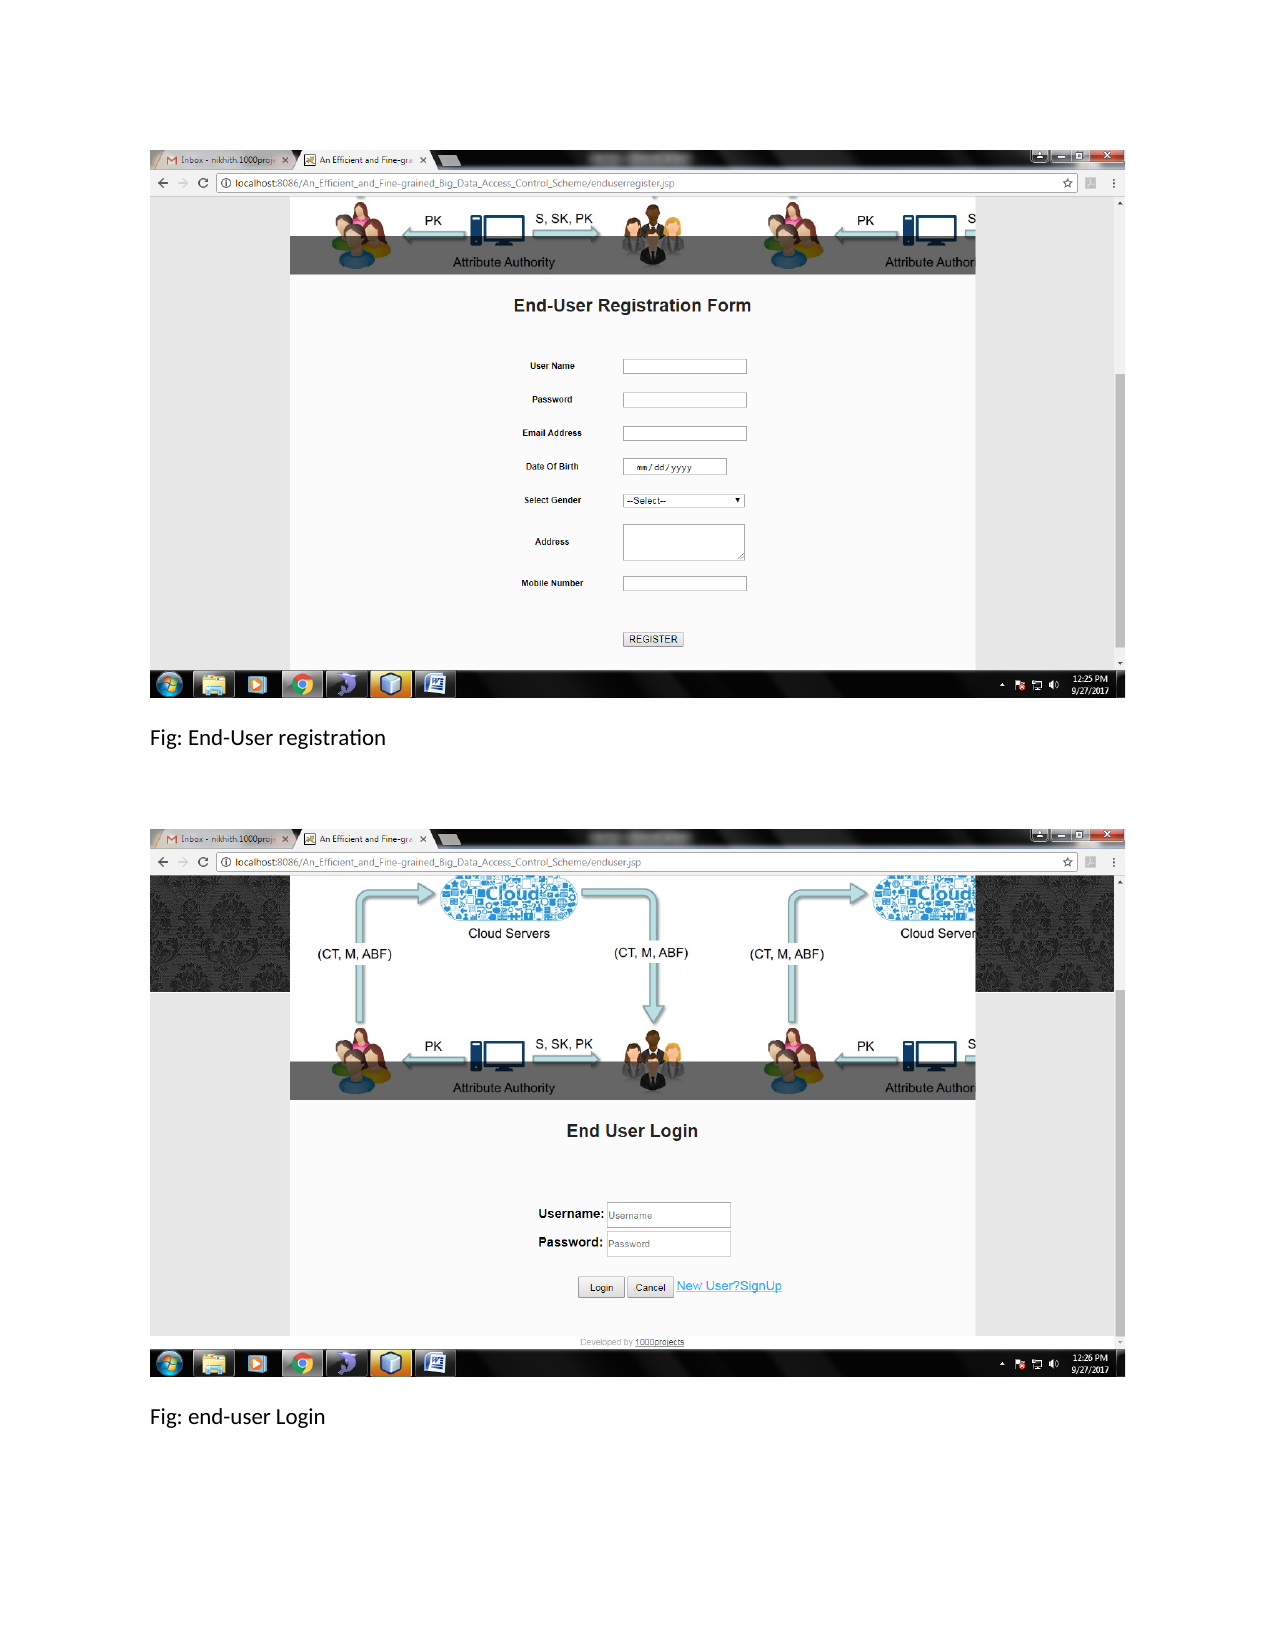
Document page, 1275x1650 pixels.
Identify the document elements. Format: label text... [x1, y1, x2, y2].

text Fig: end-user Login [150, 1402, 1125, 1430]
text Fig: End-User registration [150, 723, 1125, 751]
picture [150, 150, 1125, 698]
picture [150, 829, 1125, 1377]
